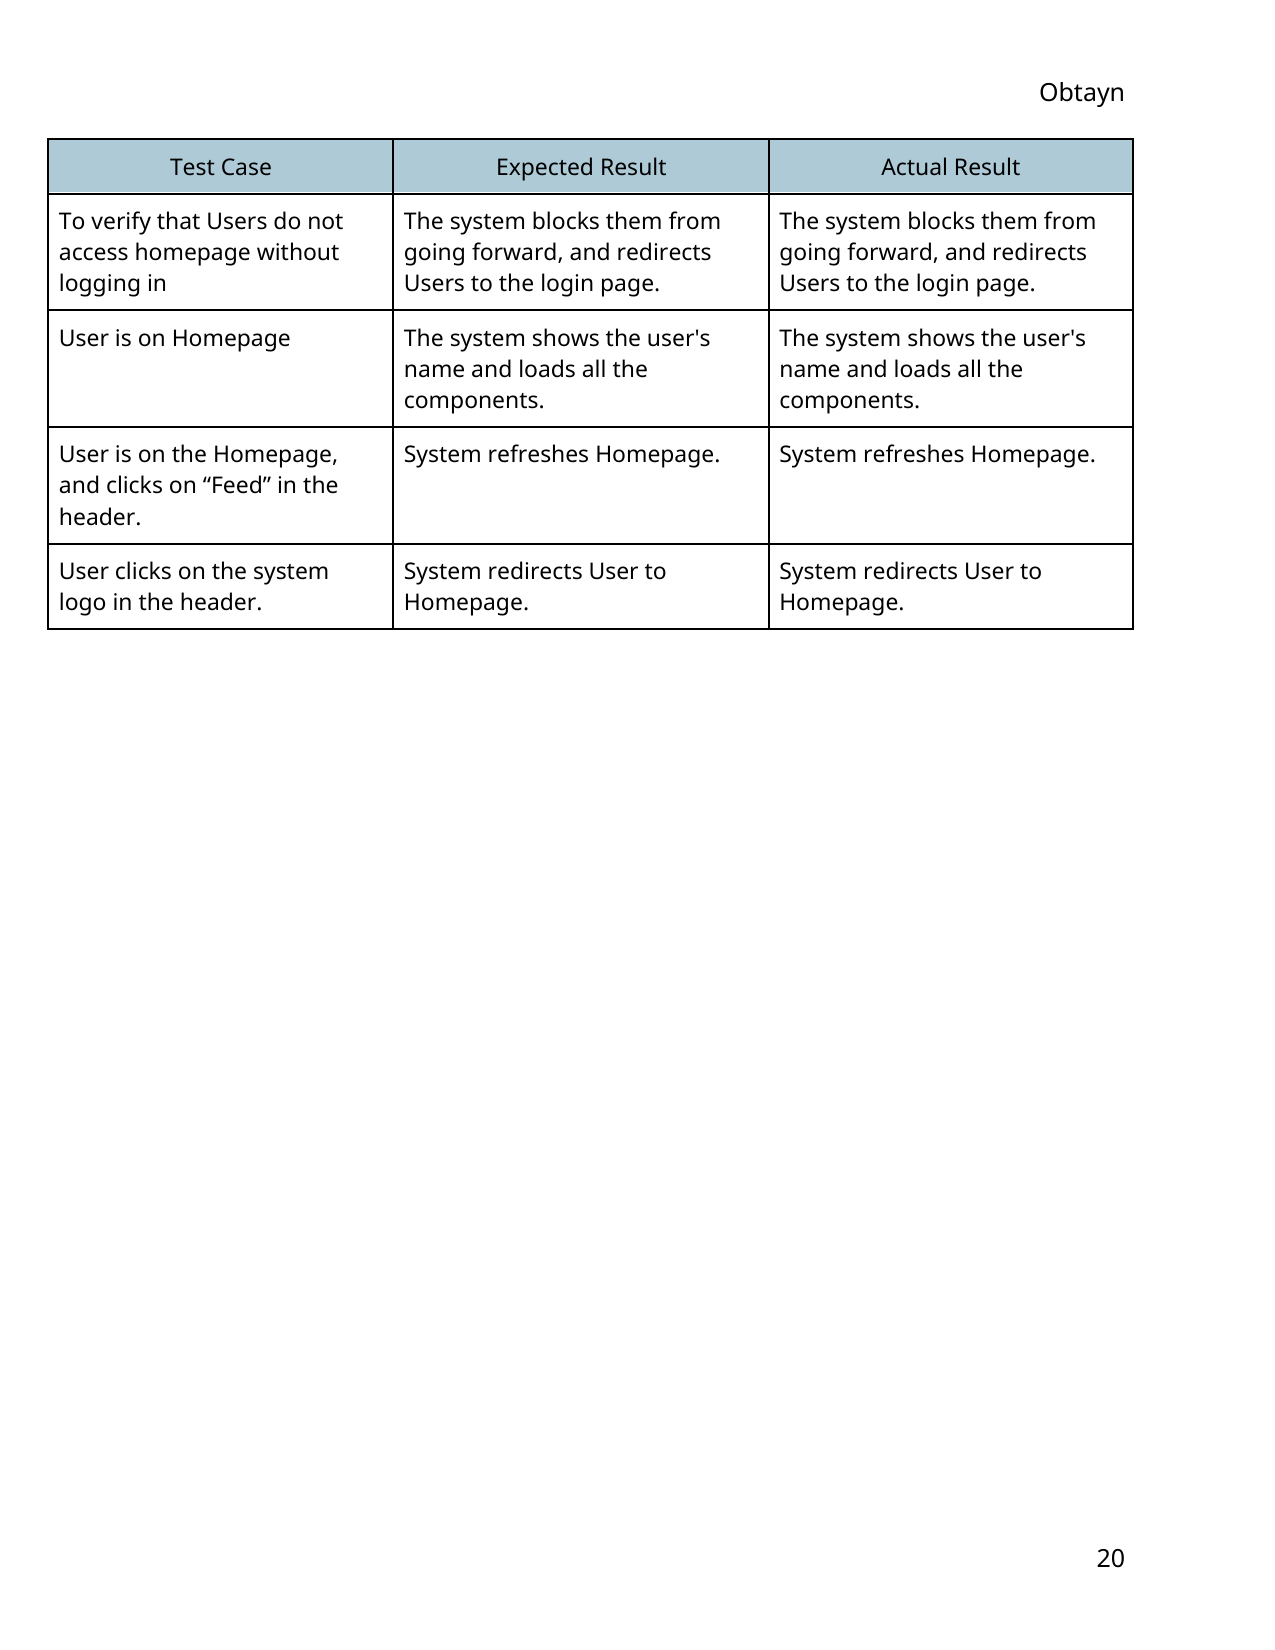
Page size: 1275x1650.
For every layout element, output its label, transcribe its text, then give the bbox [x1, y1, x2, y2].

table_cell The system blocks them from going forward, and redirects Users to the login page. [770, 195, 1132, 309]
table_cell The system blocks them from going forward, and redirects Users to the login page. [394, 195, 768, 309]
table_header Test Case [49, 140, 392, 192]
table_cell System redirects User to Homepage. [394, 545, 768, 628]
table_header Expected Result [394, 140, 768, 192]
table_cell The system shows the user's name and loads all the components. [394, 311, 768, 426]
table_cell System redirects User to Homepage. [770, 545, 1132, 628]
table_cell User is on the Homepage, and clicks on “Feed” in the header. [49, 428, 392, 542]
table_cell User clicks on the system logo in the header. [49, 545, 392, 628]
table_cell User is on Homepage [49, 311, 392, 426]
table_header Actual Result [770, 140, 1132, 192]
table_cell System refreshes Homepage. [770, 428, 1132, 542]
table_cell System refreshes Homepage. [394, 428, 768, 542]
table_cell To verify that Users do not access homepage without logging in [49, 195, 392, 309]
table_cell The system shows the user's name and loads all the components. [770, 311, 1132, 426]
